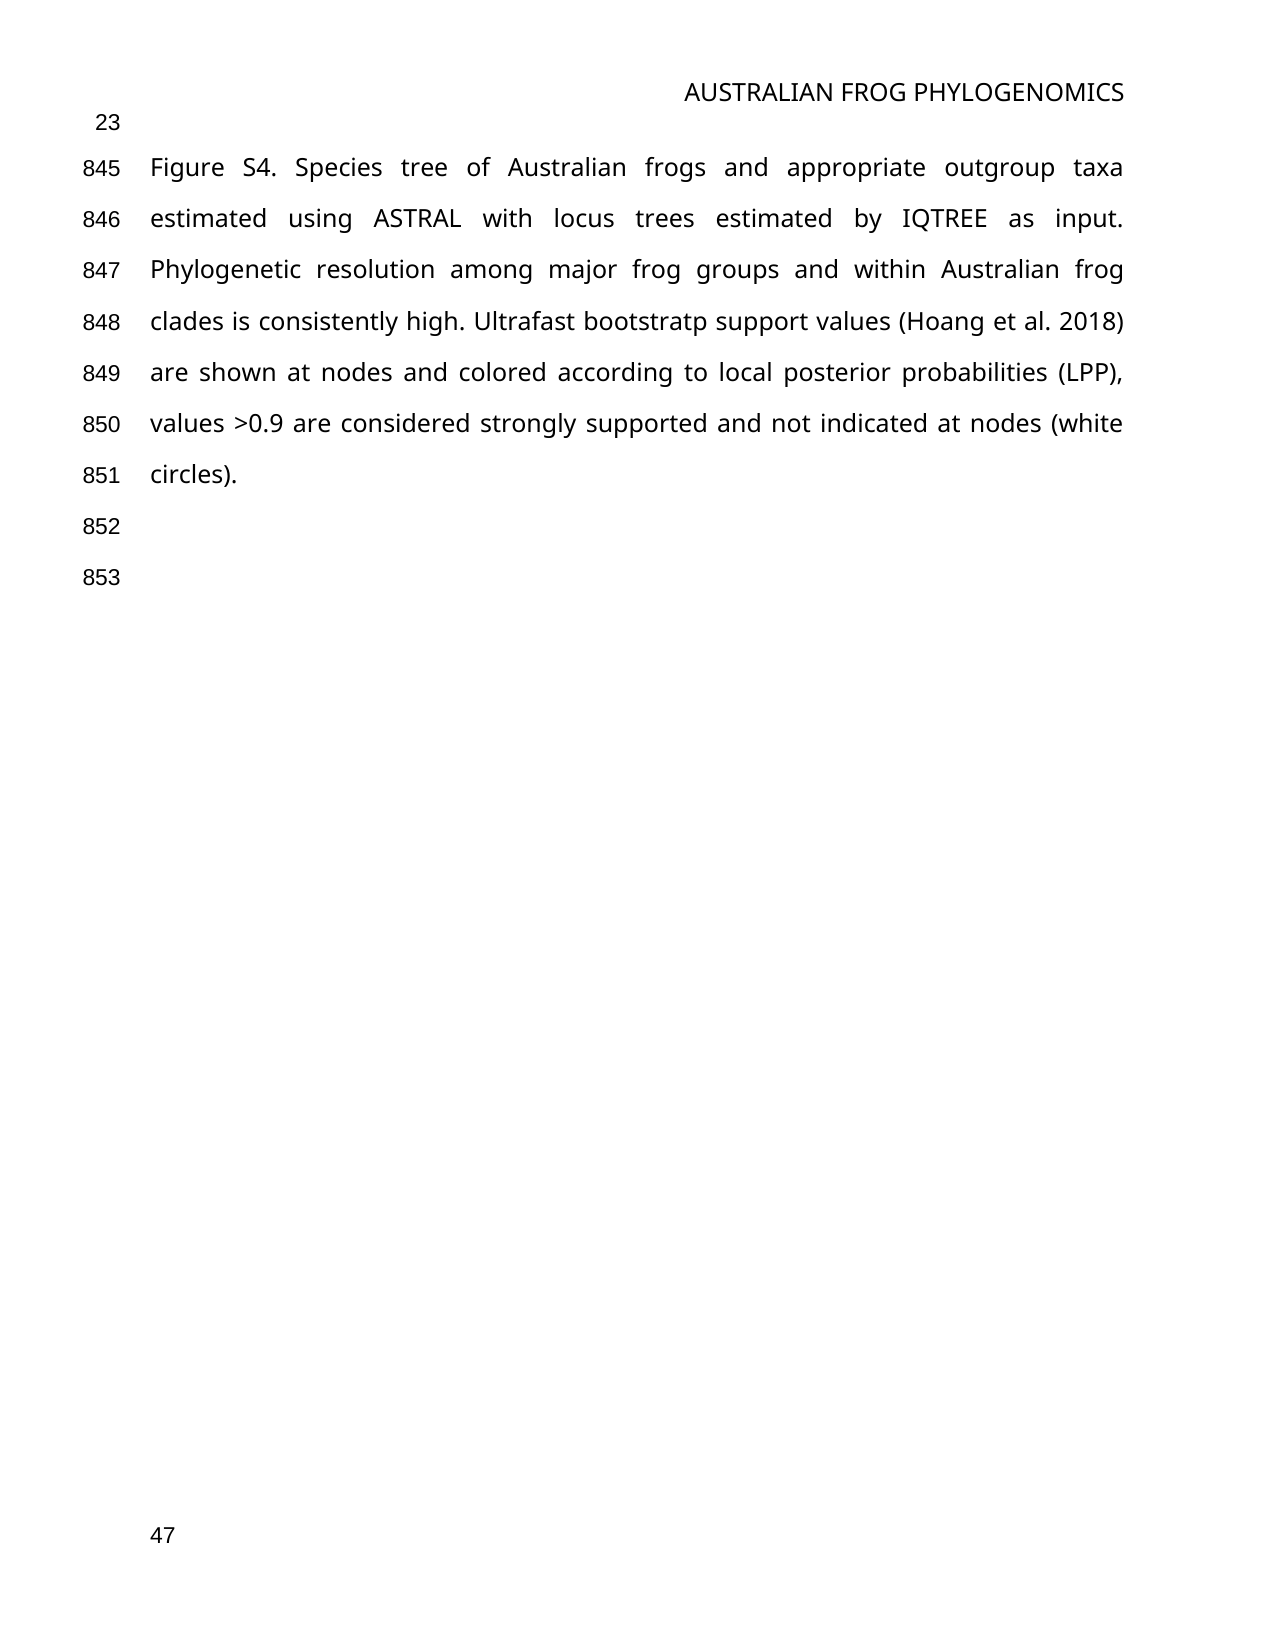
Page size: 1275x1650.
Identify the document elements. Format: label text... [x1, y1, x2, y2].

text Figure S4. Species tree of Australian frogs and appropriate outgroup taxa estimated using ASTRAL with locus trees estimated by IQTREE as input. Phylogenetic resolution among major frog groups and within Australian frog clades is consistently high. Ultrafast bootstratp support values (Hoang et al. 2018) are shown at nodes and colored according to local posterior probabilities (LPP), values >0.9 are considered strongly supported and not indicated at nodes (white circles). [150, 150, 1125, 490]
